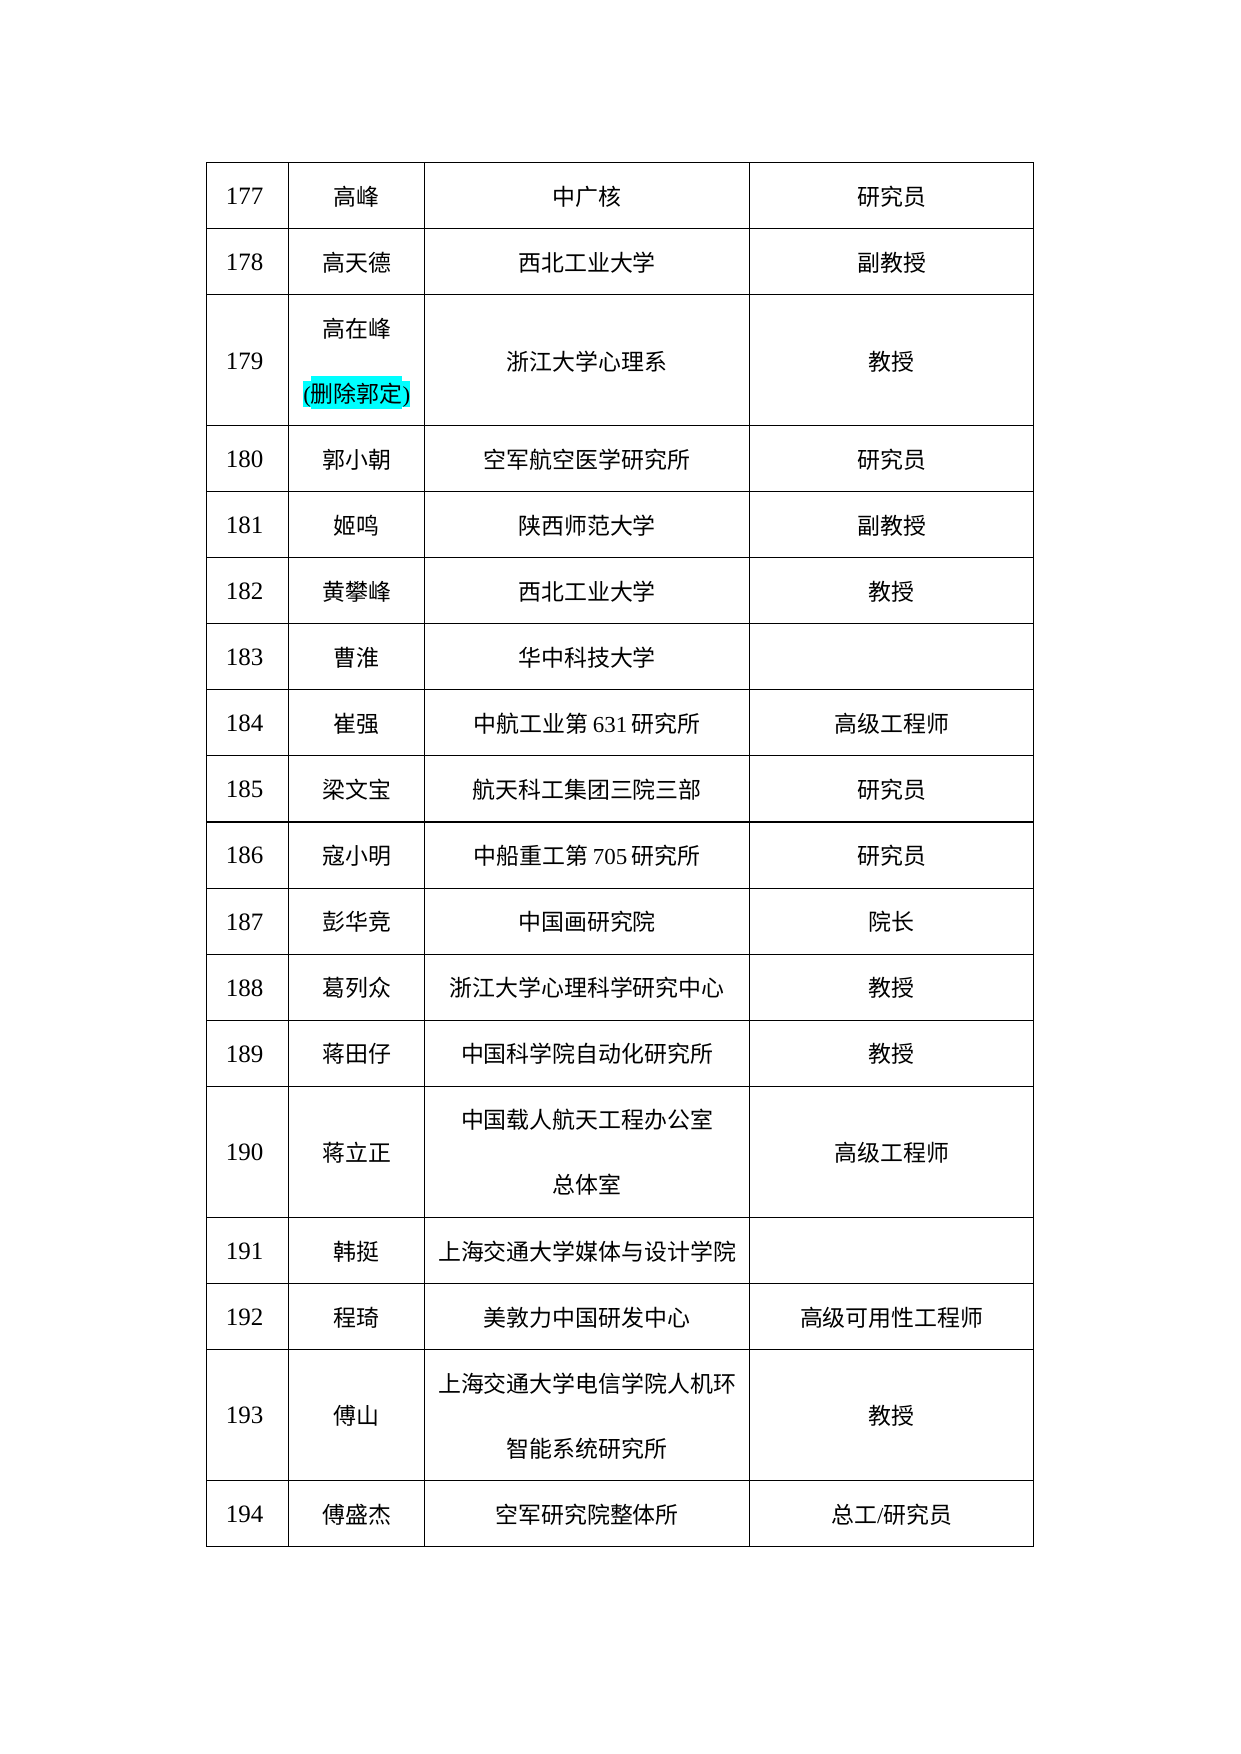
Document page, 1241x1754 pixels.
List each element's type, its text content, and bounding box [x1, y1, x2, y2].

table_cell 韩挺 [289, 1218, 424, 1283]
table_cell 上海交通大学媒体与设计学院 [425, 1218, 749, 1283]
table_cell 中国画研究院 [425, 889, 749, 953]
table_cell 高峰 [289, 163, 424, 228]
table_cell 上海交通大学电信学院人机环智能系统研究所 [425, 1350, 749, 1480]
table_cell 总工/研究员 [750, 1481, 1033, 1546]
table_cell 浙江大学心理系 [425, 295, 749, 425]
table_cell [750, 624, 1033, 689]
table_cell 姬鸣 [289, 492, 424, 557]
table_cell 副教授 [750, 229, 1033, 294]
table_cell 蒋田仔 [289, 1021, 424, 1086]
table_cell 研究员 [750, 756, 1033, 821]
table_cell 华中科技大学 [425, 624, 749, 689]
table_cell 教授 [750, 1021, 1033, 1086]
table_cell [207, 492, 288, 557]
table_cell [207, 1350, 288, 1480]
table_cell [207, 756, 288, 821]
table_cell [207, 295, 288, 425]
table_cell [207, 1218, 288, 1283]
table_cell 高在峰 (删除郭定) [289, 295, 424, 425]
table_cell 中船重工第705研究所 [425, 823, 749, 887]
table_cell 浙江大学心理科学研究中心 [425, 955, 749, 1019]
table_cell 教授 [750, 295, 1033, 425]
table_cell 郭小朝 [289, 426, 424, 491]
table_cell [207, 558, 288, 623]
table_cell 高级可用性工程师 [750, 1284, 1033, 1349]
table_cell 研究员 [750, 163, 1033, 228]
table_cell 寇小明 [289, 823, 424, 887]
table_cell 崔强 [289, 690, 424, 755]
table_cell 高级工程师 [750, 1087, 1033, 1217]
table_cell 研究员 [750, 823, 1033, 887]
table_cell 傅盛杰 [289, 1481, 424, 1546]
table_cell 傅山 [289, 1350, 424, 1480]
table_cell 中广核 [425, 163, 749, 228]
table_cell [750, 1218, 1033, 1283]
table_cell 航天科工集团三院三部 [425, 756, 749, 821]
table_cell [207, 1021, 288, 1086]
table_cell 蒋立正 [289, 1087, 424, 1217]
table_cell [207, 823, 288, 887]
table_cell [207, 955, 288, 1019]
table_cell 葛列众 [289, 955, 424, 1019]
table_cell 曹淮 [289, 624, 424, 689]
table_cell 高级工程师 [750, 690, 1033, 755]
table_cell 高天德 [289, 229, 424, 294]
table_cell 院长 [750, 889, 1033, 953]
table_cell 彭华竞 [289, 889, 424, 953]
table_cell 空军研究院整体所 [425, 1481, 749, 1546]
table_cell 中国科学院自动化研究所 [425, 1021, 749, 1086]
table_cell 梁文宝 [289, 756, 424, 821]
table_cell 中国载人航天工程办公室 总体室 [425, 1087, 749, 1217]
table_cell 西北工业大学 [425, 558, 749, 623]
table_cell 西北工业大学 [425, 229, 749, 294]
table_cell [207, 624, 288, 689]
table_cell 教授 [750, 1350, 1033, 1480]
table_cell 美敦力中国研发中心 [425, 1284, 749, 1349]
table_cell 副教授 [750, 492, 1033, 557]
table_cell 中航工业第631研究所 [425, 690, 749, 755]
table_cell 空军航空医学研究所 [425, 426, 749, 491]
table_cell [207, 1087, 288, 1217]
table_cell [207, 690, 288, 755]
table_cell [207, 1481, 288, 1546]
table_cell [207, 229, 288, 294]
table_cell 研究员 [750, 426, 1033, 491]
table_cell 程琦 [289, 1284, 424, 1349]
table_cell 教授 [750, 955, 1033, 1019]
table_cell 教授 [750, 558, 1033, 623]
table_cell [207, 1284, 288, 1349]
table_cell 黄攀峰 [289, 558, 424, 623]
table_cell [207, 426, 288, 491]
table_cell 陕西师范大学 [425, 492, 749, 557]
table_cell [207, 889, 288, 953]
table_cell [207, 163, 288, 228]
